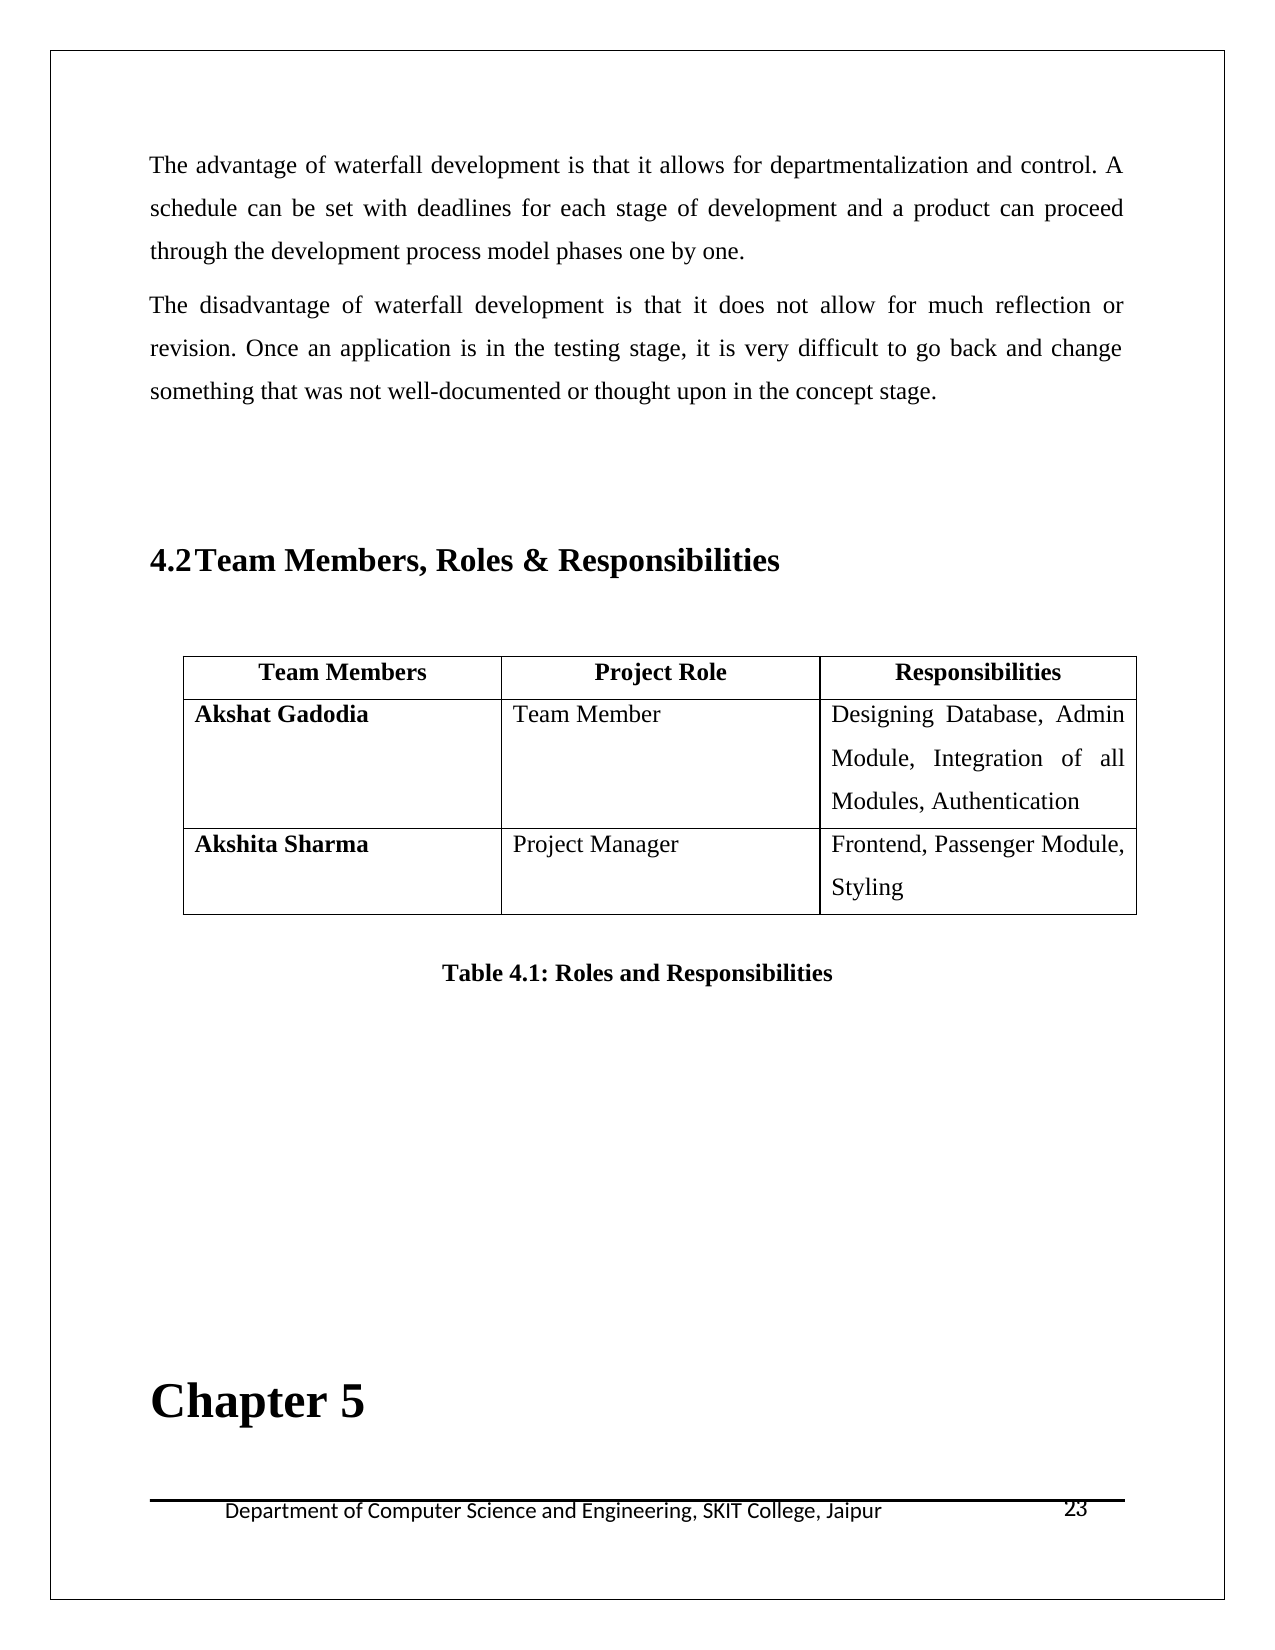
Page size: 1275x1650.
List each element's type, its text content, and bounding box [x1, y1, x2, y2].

table_cell Akshat Gadodia [184, 700, 501, 828]
table_cell Frontend, Passenger Module, Styling [821, 829, 1136, 914]
table_cell Project Manager [502, 829, 819, 914]
table_cell Team Member [502, 700, 819, 828]
text Chapter 5 [150, 1371, 1124, 1428]
list Team Members, Roles & Responsibilities [150, 541, 1029, 579]
table_header Responsibilities [821, 657, 1136, 698]
table_header Project Role [502, 657, 819, 698]
table_cell Designing Database, Admin Module, Integration of all Modules, Authentication [821, 700, 1136, 828]
text The advantage of waterfall development is that it allows for departmentalization and control. A schedule can be set with deadlines for each stage of development and a product can proceed through the development process model phases one by one. [149, 150, 1124, 265]
text The disadvantage of waterfall development is that it does not allow for much reflection or revision. Once an application is in the testing stage, it is very difficult to go back and change something that was not well-documented or thought upon in the concept stage. [149, 290, 1124, 405]
list Table 4.1: Roles and Responsibilities [150, 958, 1124, 987]
table_cell Akshita Sharma [184, 829, 501, 914]
table_header Team Members [184, 657, 501, 698]
